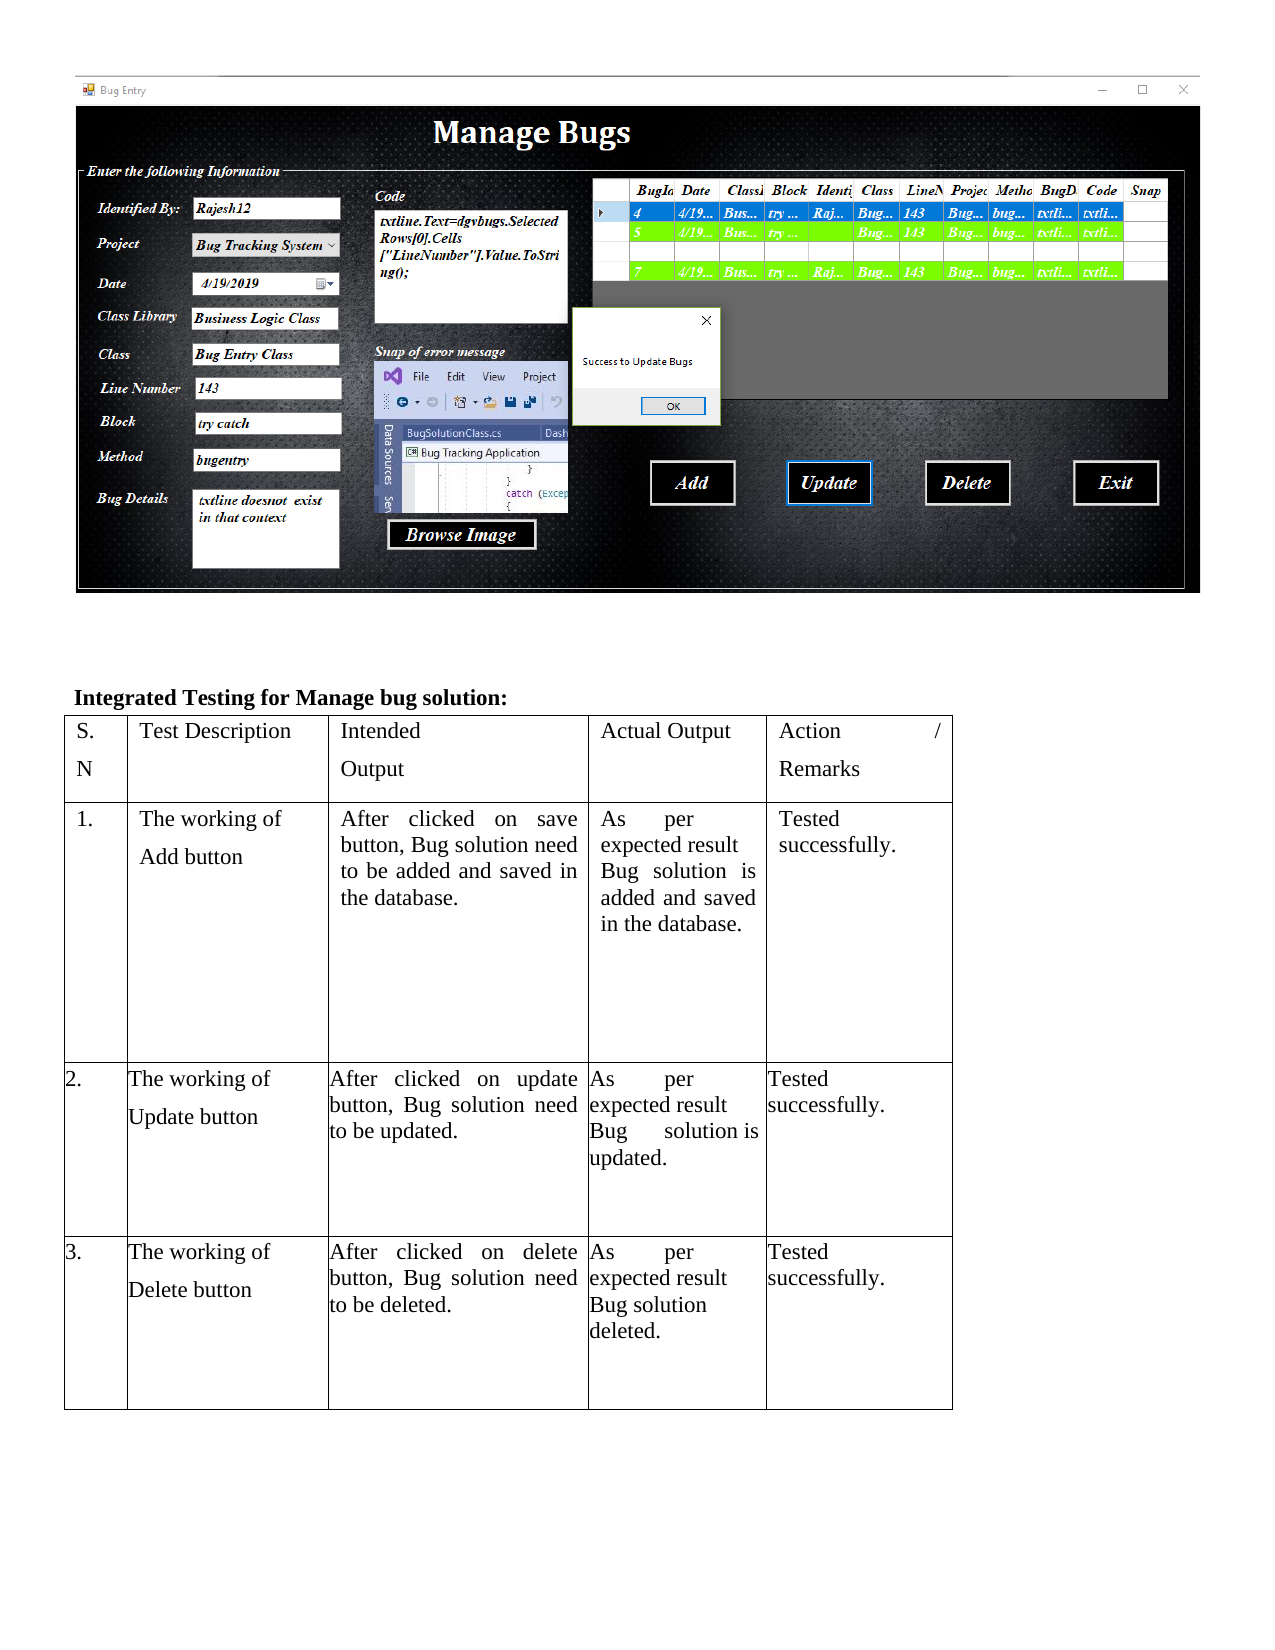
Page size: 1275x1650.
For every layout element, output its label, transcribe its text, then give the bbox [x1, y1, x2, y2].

table_cell 1. [65, 803, 127, 1062]
table_header Action Remarks [767, 716, 934, 802]
table_cell The working of Update button [128, 1063, 328, 1236]
table_cell As per expected result Bug solution is added and saved in the database. [589, 803, 766, 1062]
table_header Test Description [128, 716, 328, 802]
table_cell As per expected result Bug solution deleted. [589, 1237, 766, 1409]
table_cell Tested successfully. [767, 1063, 952, 1236]
table_header S. N [65, 716, 127, 802]
table_cell Tested successfully. [767, 1237, 952, 1409]
table_header Actual Output [589, 716, 766, 802]
table_cell After clicked on delete button, Bug solution need to be deleted. [329, 1237, 588, 1409]
table_cell After clicked on update button, Bug solution need to be updated. [329, 1063, 588, 1236]
text Integrated Testing for Manage bug solution: [73, 684, 1084, 711]
table_cell After clicked on save button, Bug solution need to be added and saved in the database. [329, 803, 588, 1062]
table_cell As per expected result Bug solution is updated. [589, 1063, 766, 1236]
table_cell 3. [65, 1237, 127, 1409]
table_cell The working of Delete button [128, 1237, 328, 1409]
table_cell 2. [65, 1063, 127, 1236]
table_cell [934, 803, 952, 1062]
table_header Intended Output [329, 716, 588, 802]
table_cell Tested successfully. [767, 803, 934, 1062]
table_cell The working of Add button [128, 803, 328, 1062]
picture [75, 75, 1200, 593]
table_header / [934, 716, 952, 802]
